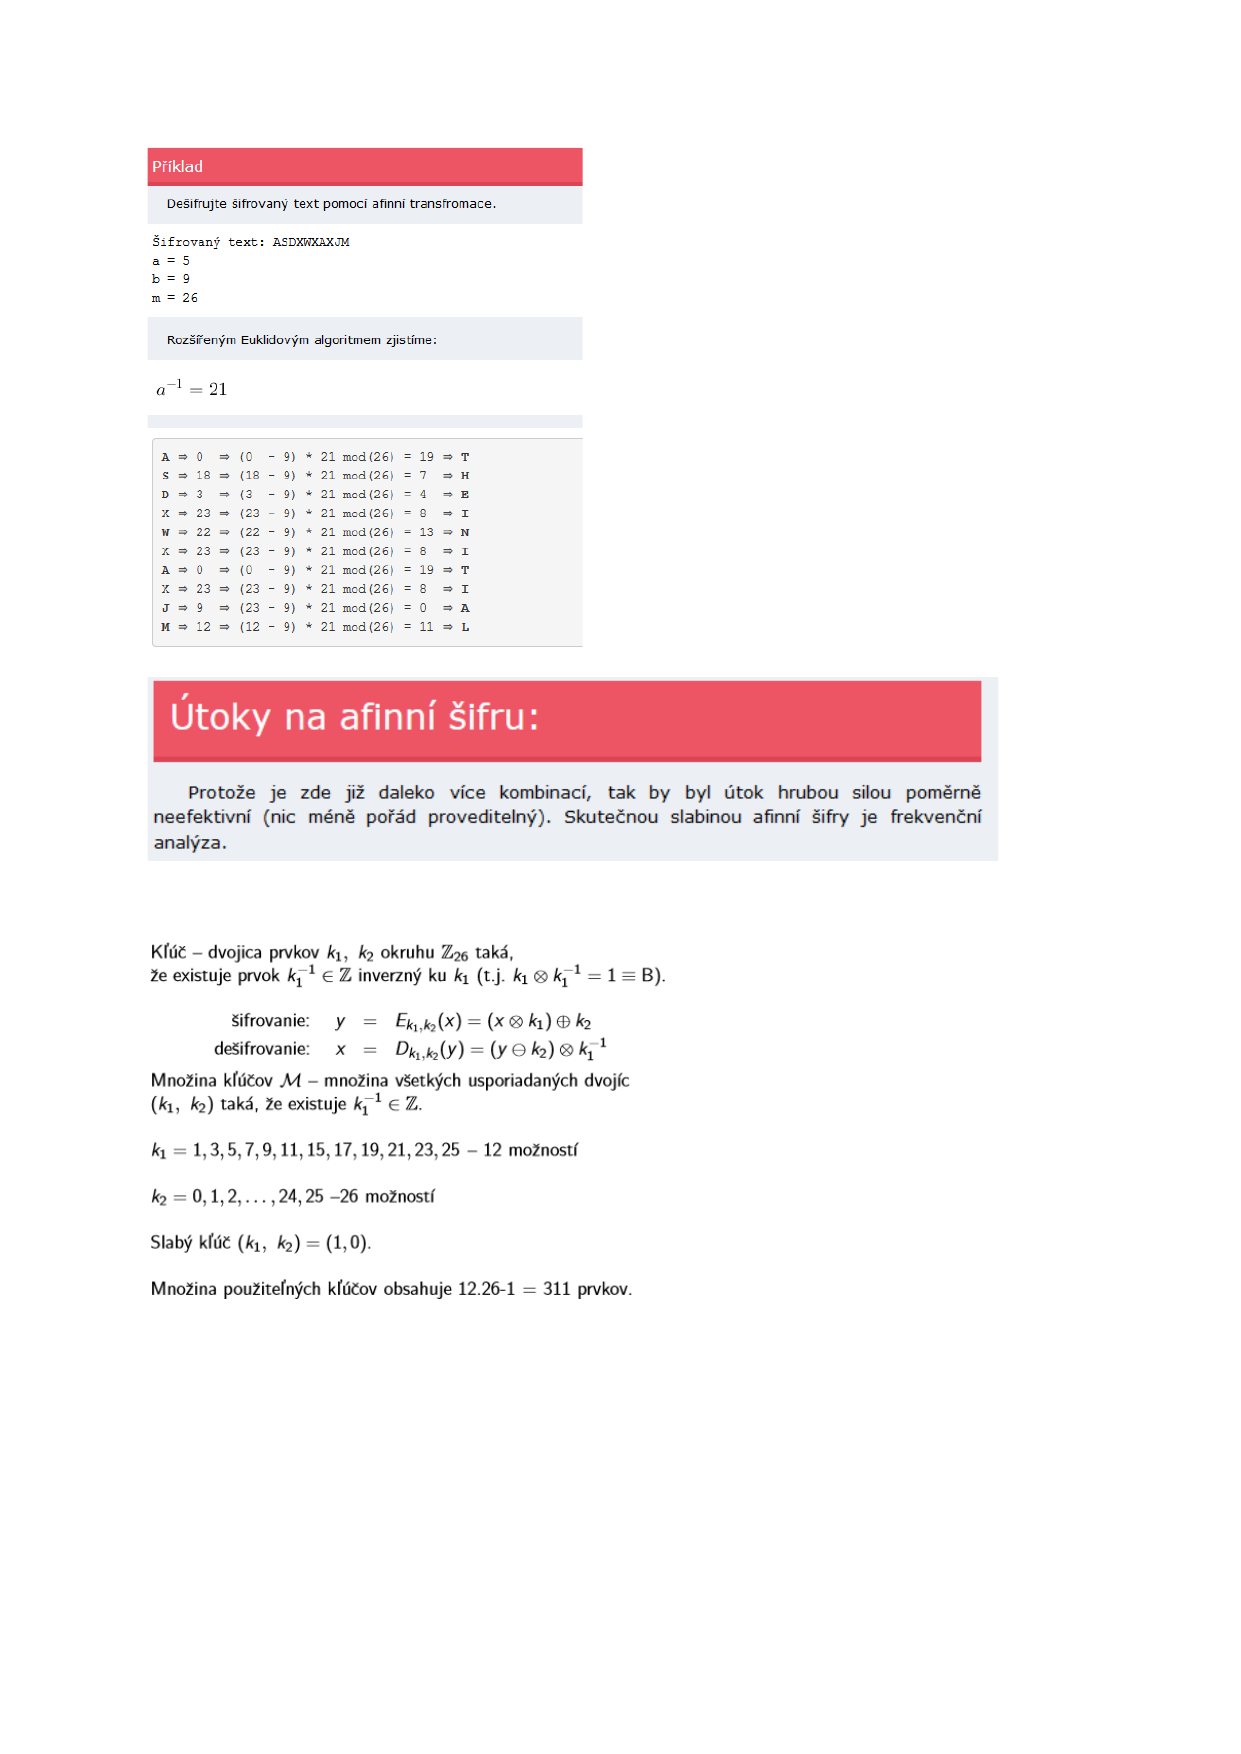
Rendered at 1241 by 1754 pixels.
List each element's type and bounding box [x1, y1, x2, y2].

picture [147, 147, 583, 653]
picture [147, 938, 673, 1299]
picture [147, 677, 999, 861]
